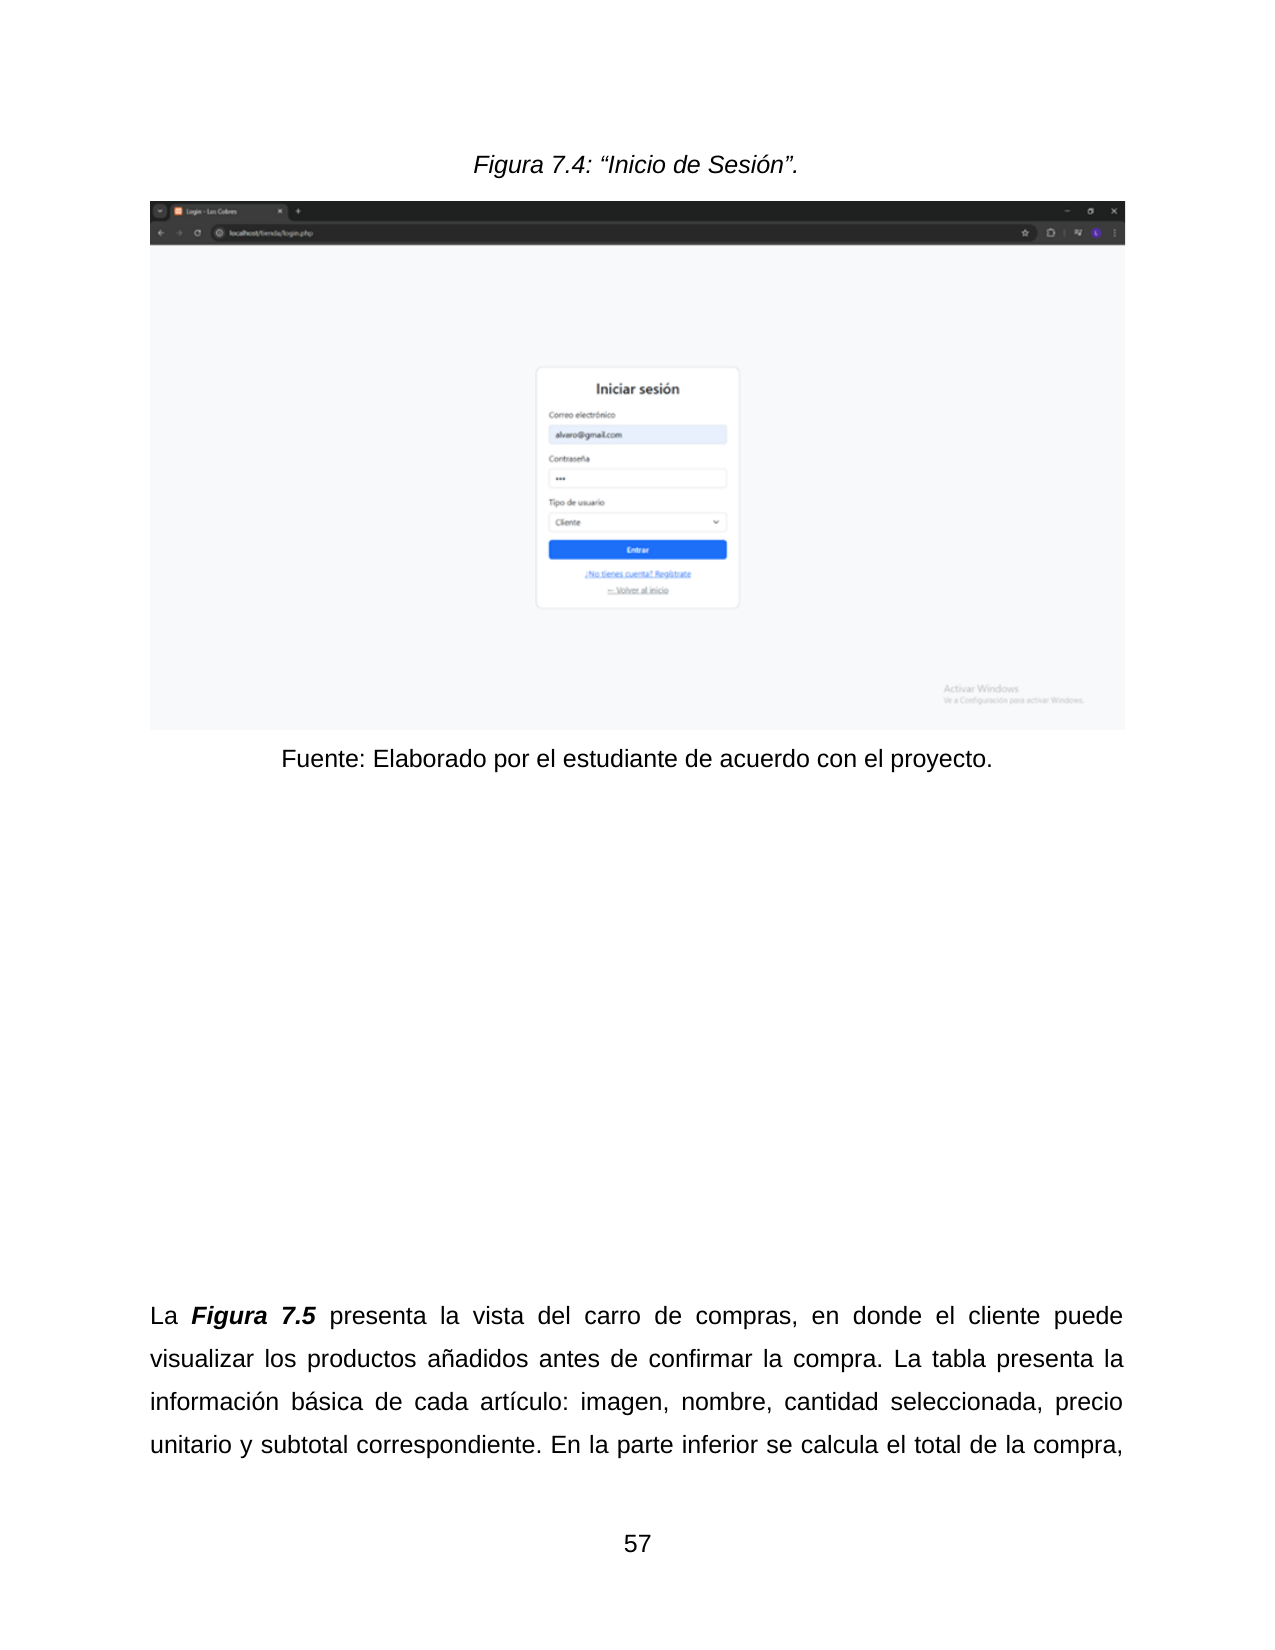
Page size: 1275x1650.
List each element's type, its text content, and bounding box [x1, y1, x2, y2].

text Fuente: Elaborado por el estudiante de acuerdo con el proyecto. [150, 730, 1125, 773]
text Figura 7.4: “Inicio de Sesión”. [150, 150, 1125, 179]
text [150, 1301, 1125, 1459]
picture [150, 201, 1125, 730]
